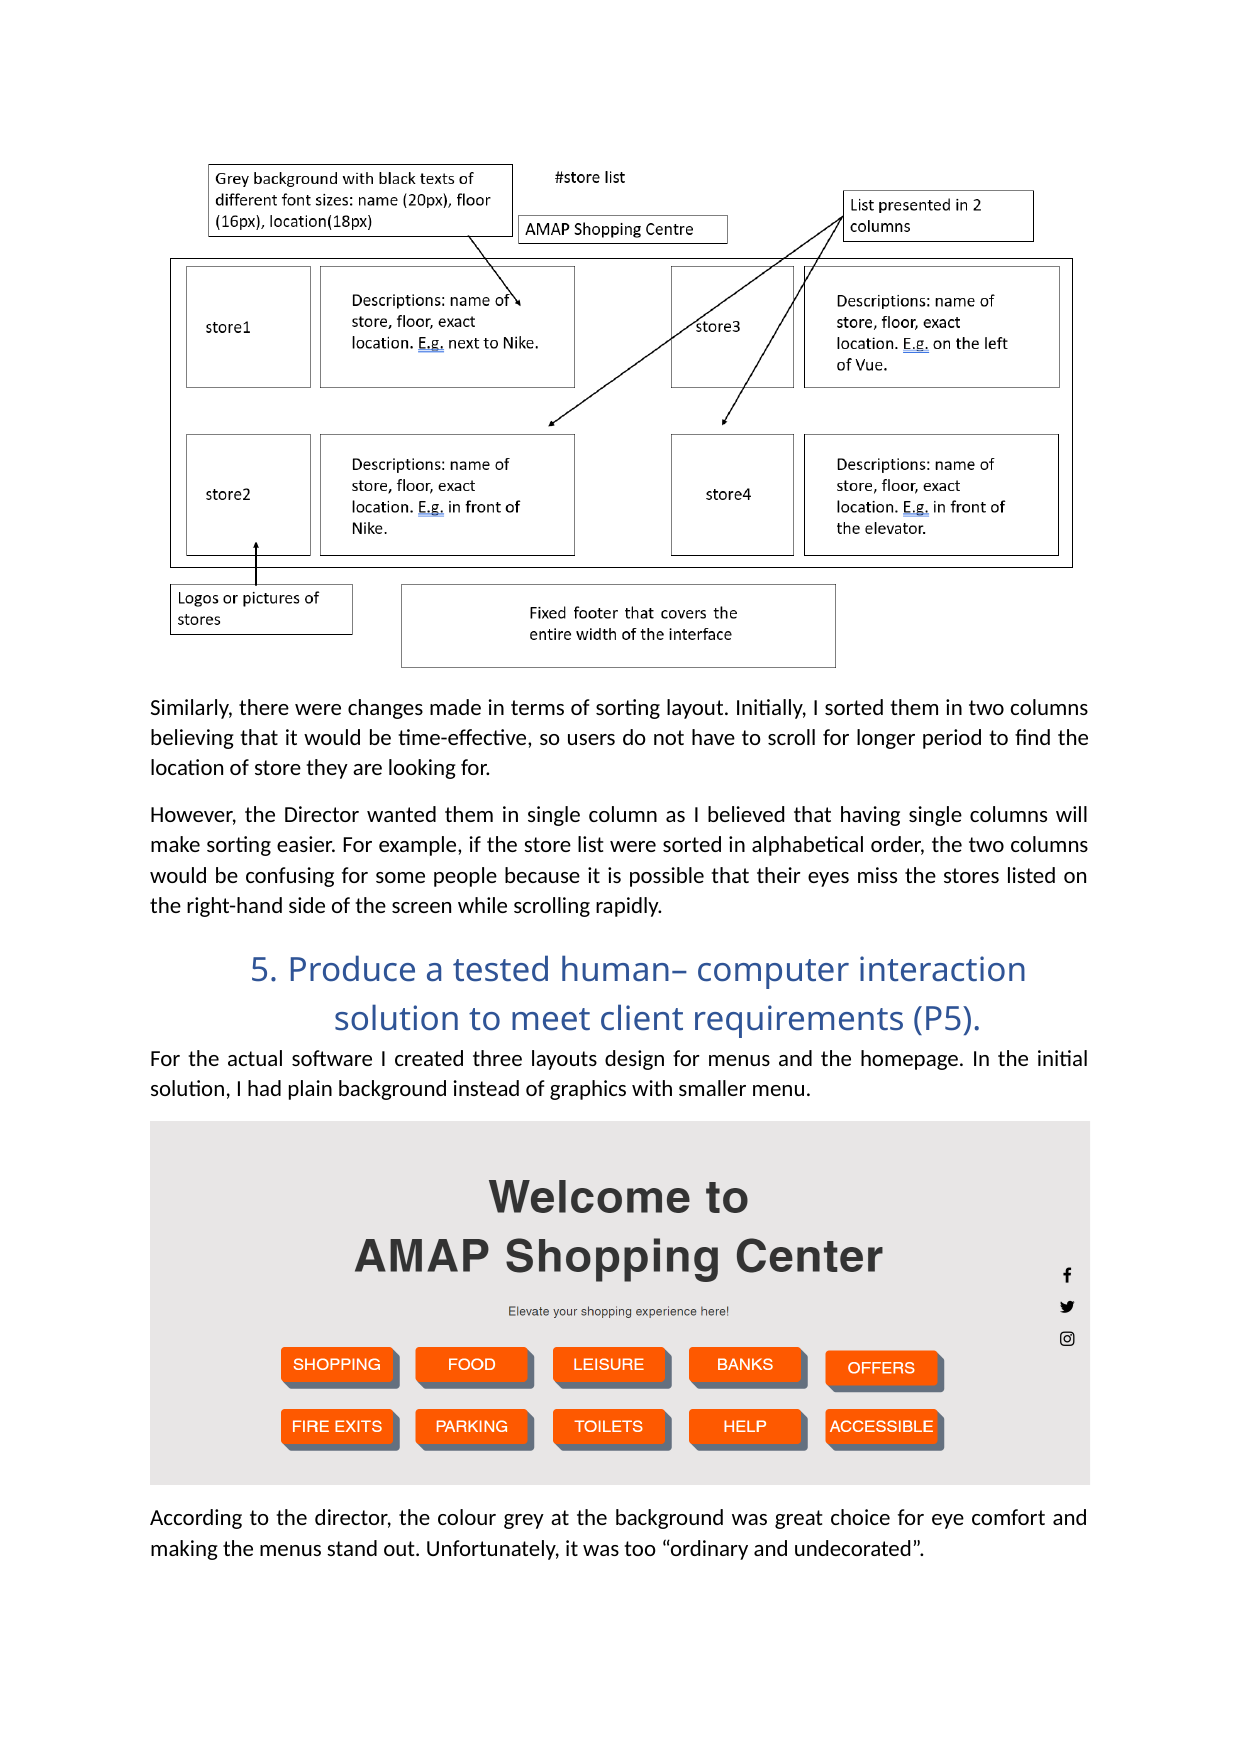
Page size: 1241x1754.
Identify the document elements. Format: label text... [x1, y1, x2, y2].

picture [150, 150, 1091, 675]
text According to the director, the colour grey at the background was great choice for eye comfort and making the menus stand out. Unfortunately, it was too “ordinary and undecorated”. [150, 1503, 1090, 1562]
subtitle Produce a tested human– computer interaction solution to meet client requirements (P5). [187, 946, 1090, 1041]
text However, the Director wanted them in single column as I believed that having single columns will make sorting easier. For example, if the store list were sorted in alphabetical order, the two columns would be confusing for some people because it is possible that their eyes miss the stores listed on the right-hand side of the screen while scrolling rapidly. [150, 800, 1090, 919]
picture [150, 1121, 1091, 1485]
text Similarly, there were changes made in terms of sorting layout. Initially, I sorted them in two columns believing that it would be time-effective, so users do not have to scroll for longer period to find the location of store they are looking for. [150, 693, 1090, 782]
text For the actual software I created three layouts design for menus and the homepage. In the initial solution, I had plain background instead of graphics with smaller menu. [150, 1044, 1090, 1102]
